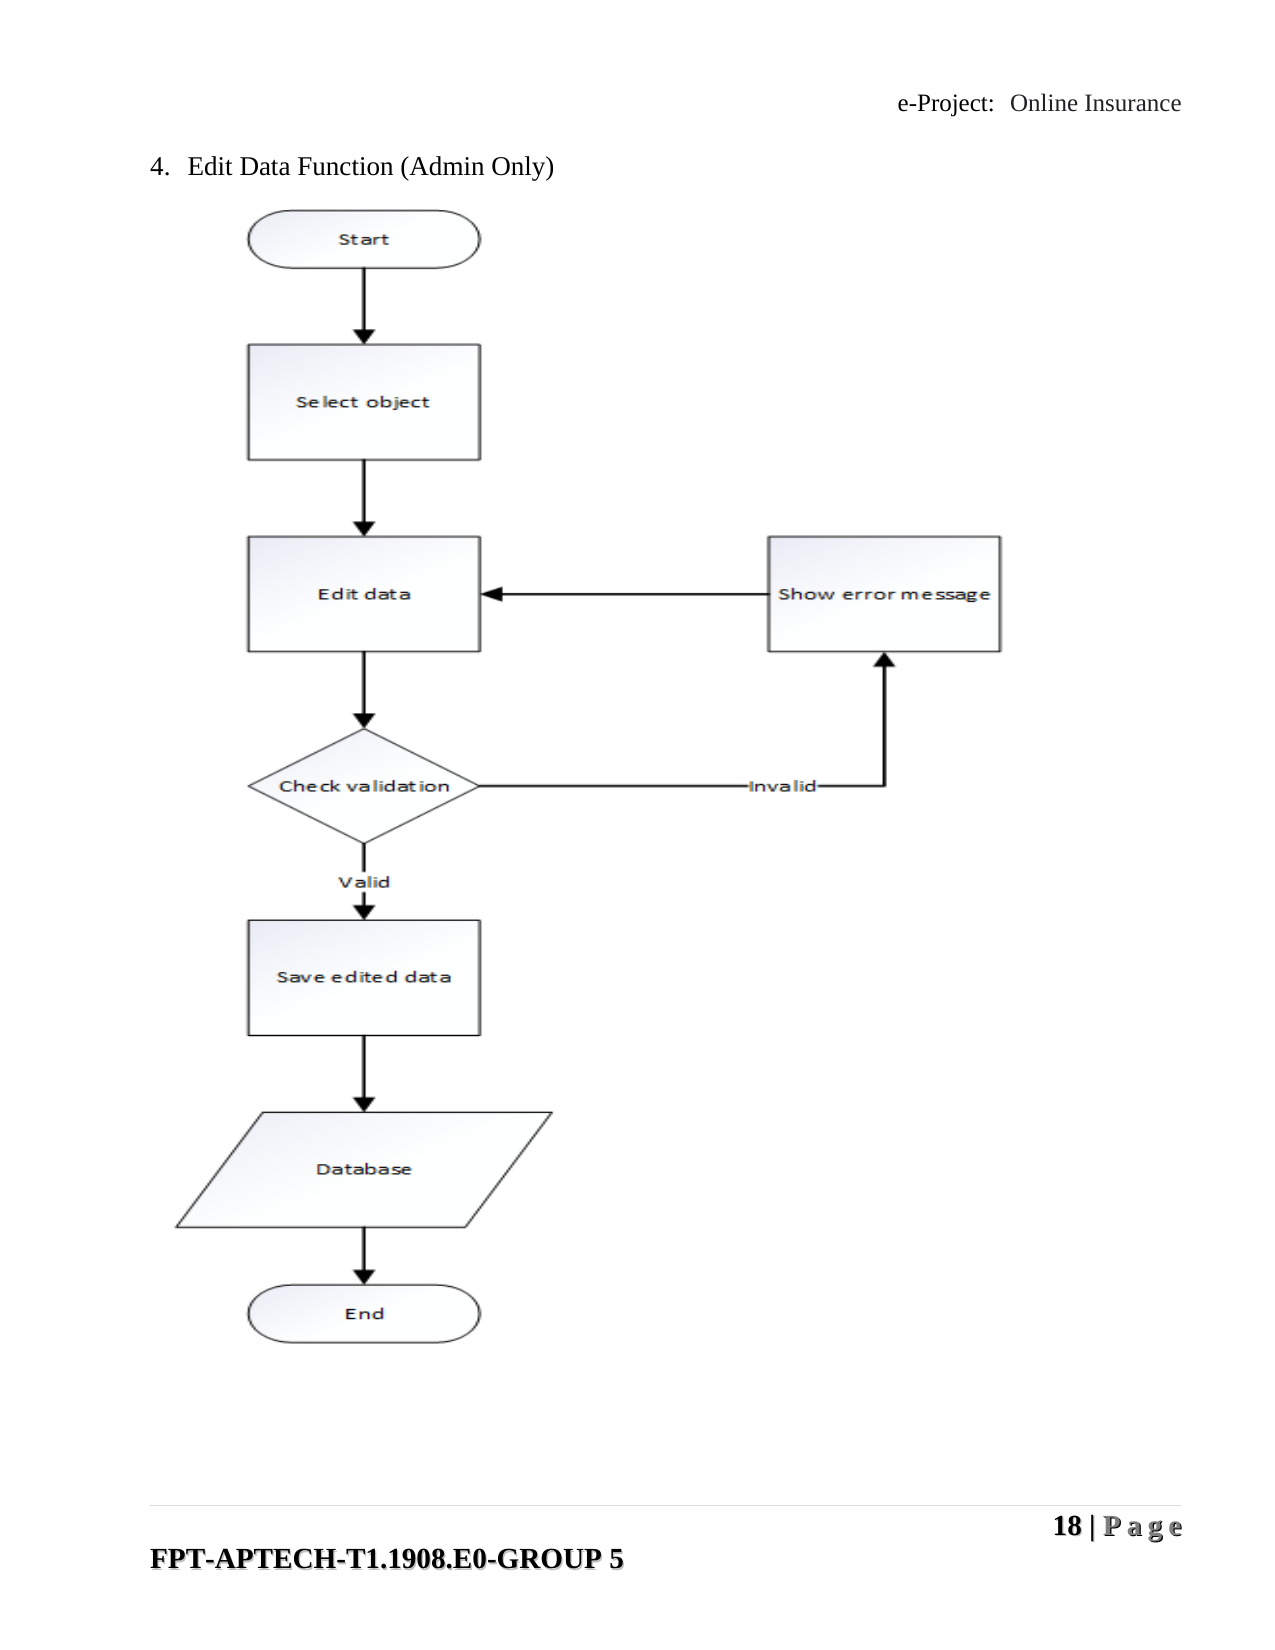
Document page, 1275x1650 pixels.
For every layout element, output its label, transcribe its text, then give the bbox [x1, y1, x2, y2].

picture [150, 209, 1022, 1359]
subtitle Edit Data Function (Admin Only) [150, 150, 1181, 181]
